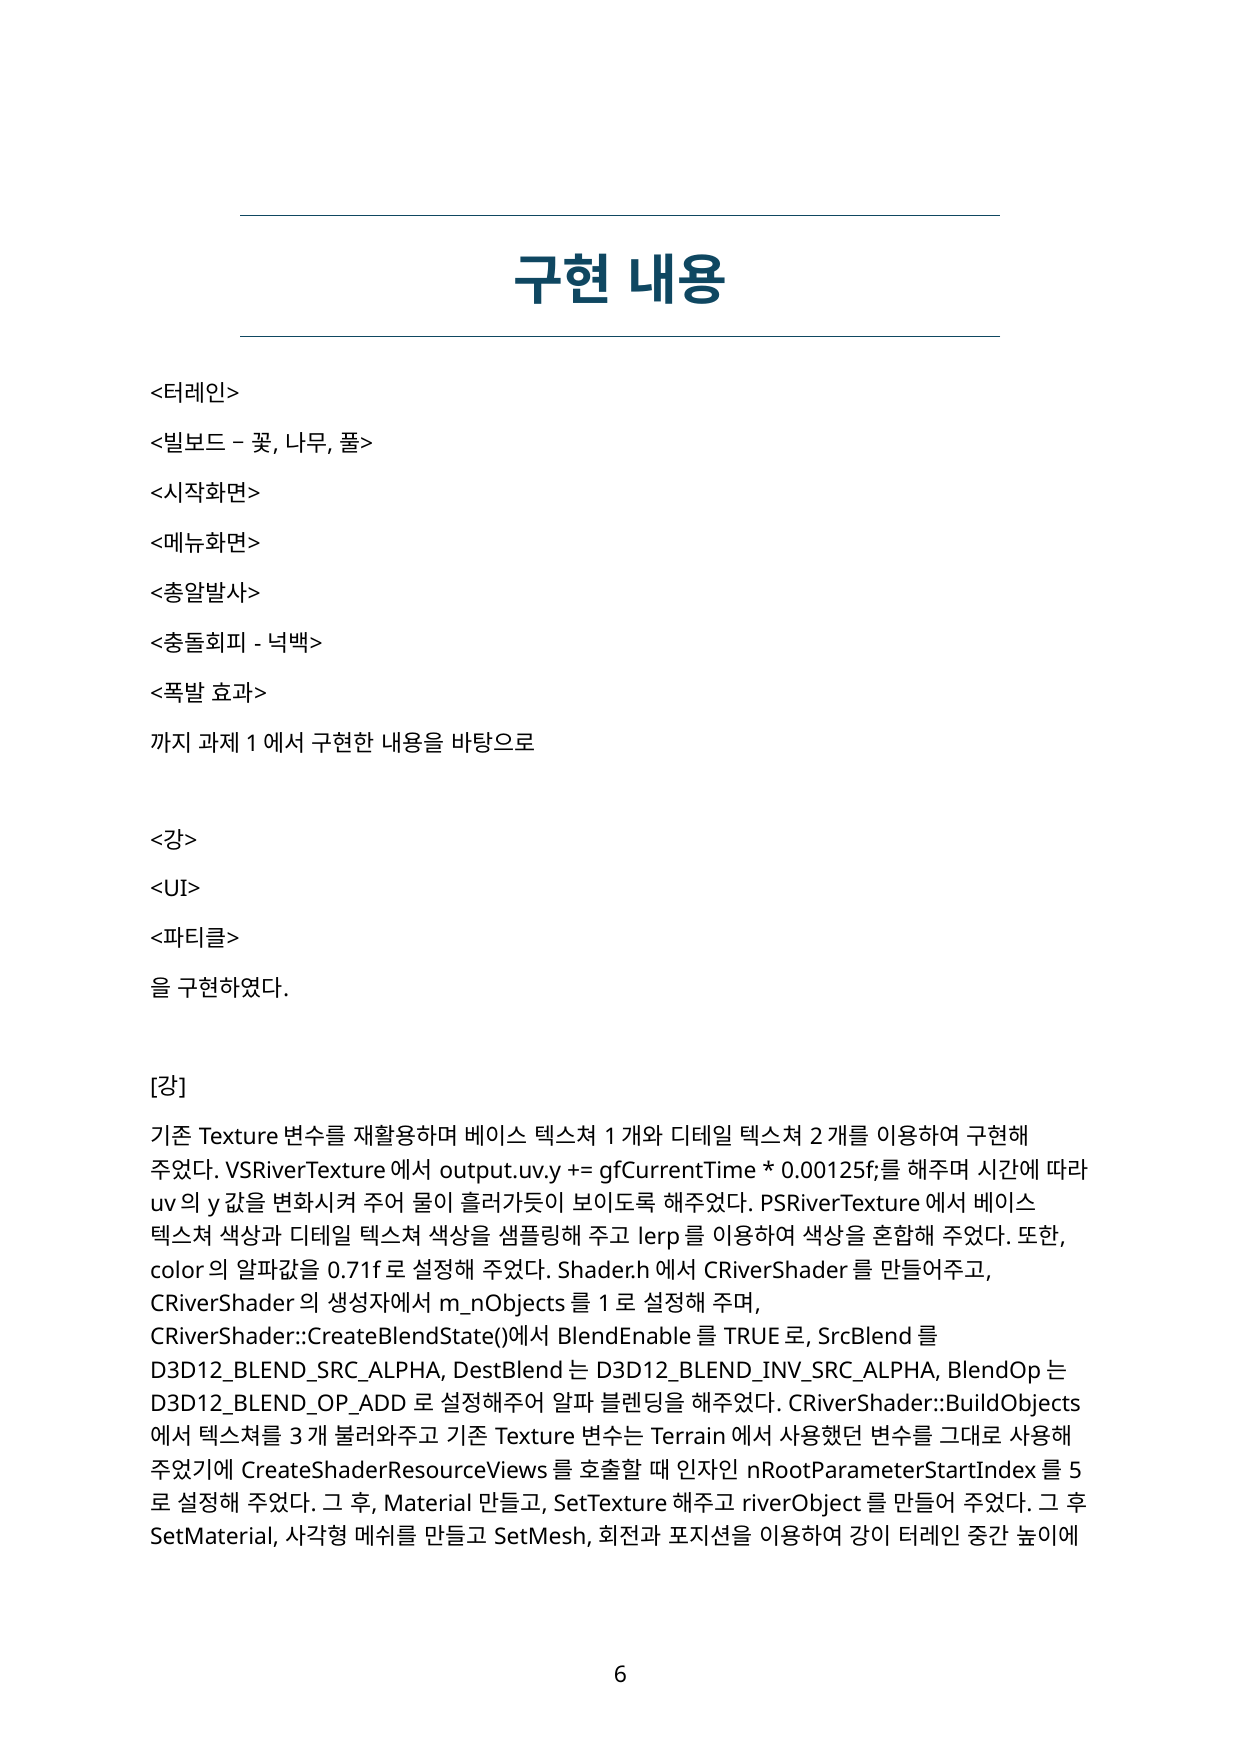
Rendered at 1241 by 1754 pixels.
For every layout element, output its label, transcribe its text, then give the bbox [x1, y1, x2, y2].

text <시작화면> [150, 474, 1090, 508]
text <터레인> [150, 374, 1090, 408]
text <빌보드 – 꽃, 나무, 풀> [150, 424, 1090, 458]
text <파티클> [150, 920, 1090, 953]
text 을 구현하였다. [150, 970, 1090, 1003]
text 까지 과제1에서 구현한 내용을 바탕으로 [150, 724, 1090, 758]
text <폭발 효과> [150, 674, 1090, 708]
text 구현 내용 [240, 216, 1000, 336]
text <UI> [150, 872, 1090, 903]
text <충돌회피 - 넉백> [150, 624, 1090, 658]
text <메뉴화면> [150, 524, 1090, 558]
text <강> [150, 822, 1090, 856]
text [강] [150, 1068, 1090, 1101]
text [150, 1118, 1090, 1551]
text <총알발사> [150, 574, 1090, 608]
